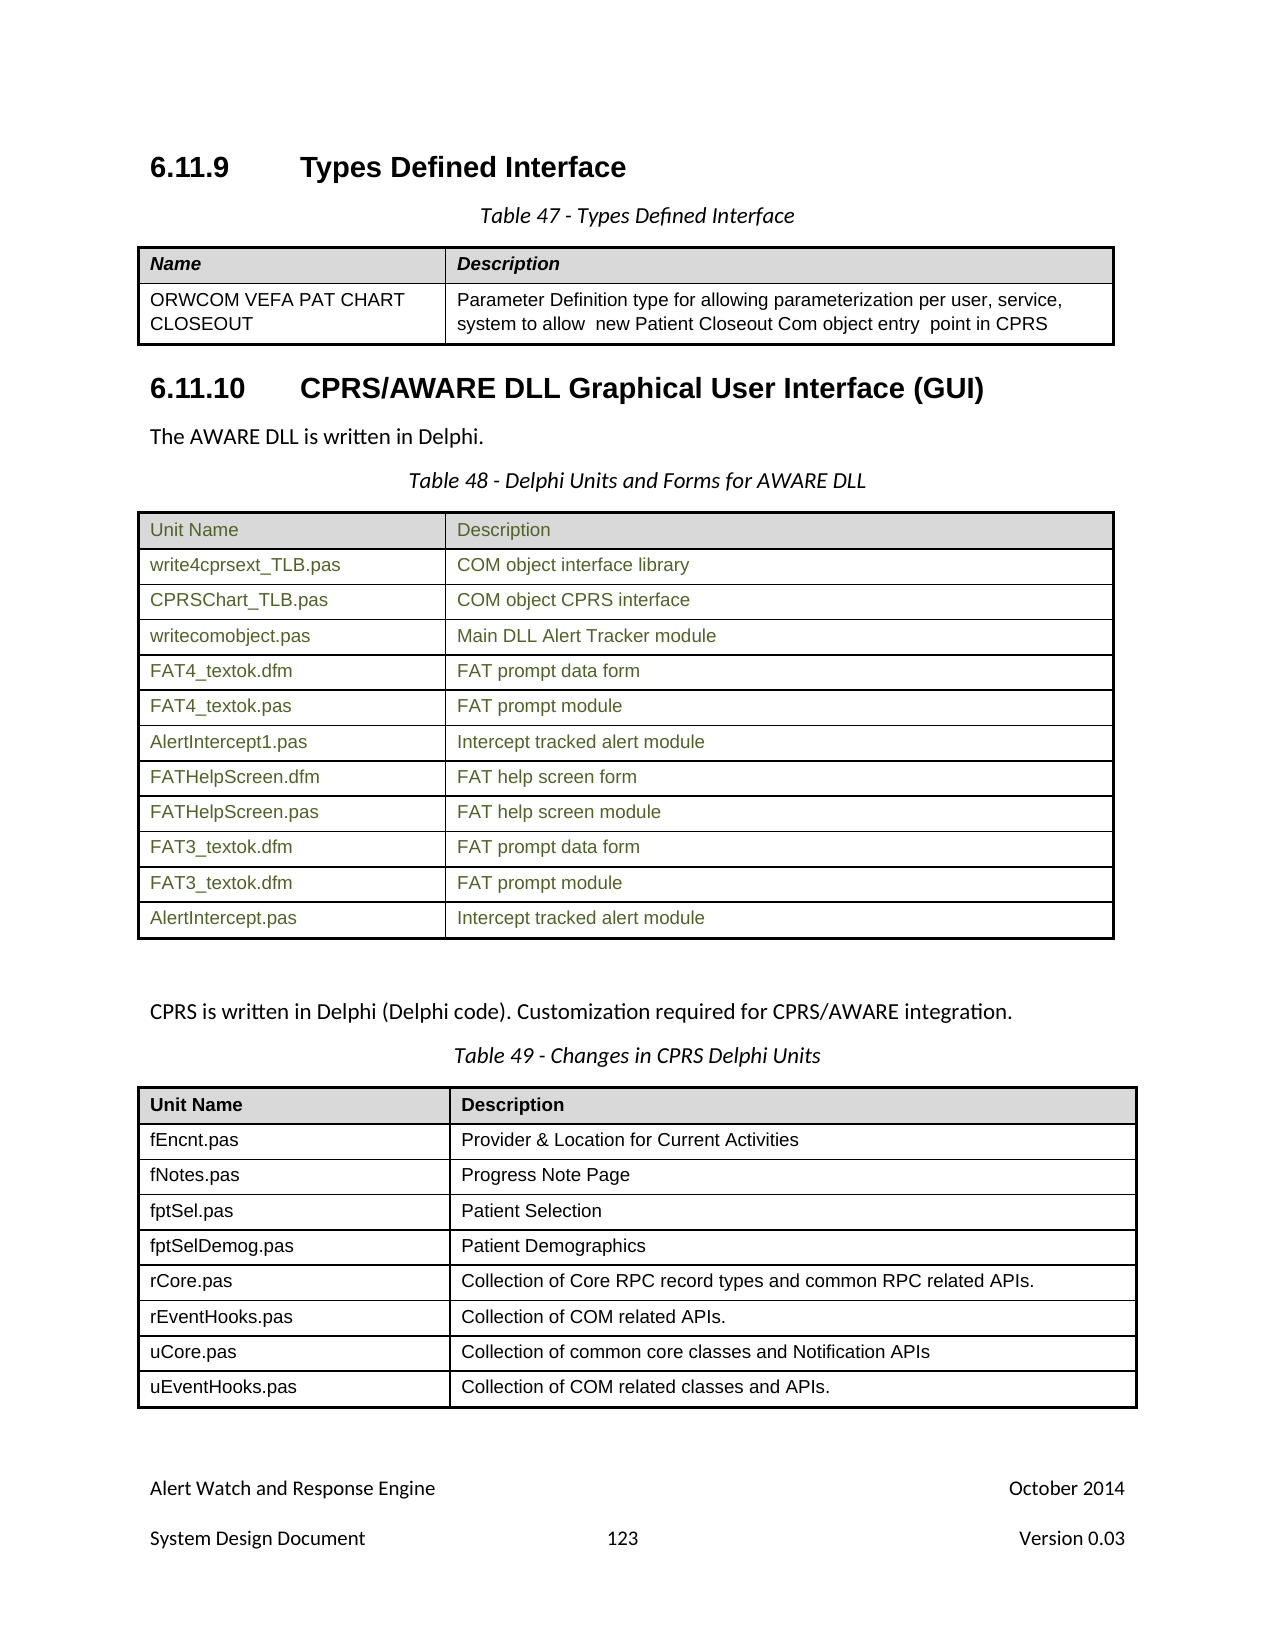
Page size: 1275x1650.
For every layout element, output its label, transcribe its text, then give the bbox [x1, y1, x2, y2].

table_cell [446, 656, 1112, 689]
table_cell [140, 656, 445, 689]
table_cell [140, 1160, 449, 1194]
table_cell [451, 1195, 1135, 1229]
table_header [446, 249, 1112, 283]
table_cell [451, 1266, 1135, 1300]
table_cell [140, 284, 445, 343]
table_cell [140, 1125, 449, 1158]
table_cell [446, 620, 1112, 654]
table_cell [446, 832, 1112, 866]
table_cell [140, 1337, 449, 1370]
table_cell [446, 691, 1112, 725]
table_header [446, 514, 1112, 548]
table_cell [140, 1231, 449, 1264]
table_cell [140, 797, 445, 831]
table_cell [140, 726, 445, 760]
text CPRS is written in Delphi (Delphi code). Customization required for CPRS/AWARE integration. [150, 997, 1125, 1025]
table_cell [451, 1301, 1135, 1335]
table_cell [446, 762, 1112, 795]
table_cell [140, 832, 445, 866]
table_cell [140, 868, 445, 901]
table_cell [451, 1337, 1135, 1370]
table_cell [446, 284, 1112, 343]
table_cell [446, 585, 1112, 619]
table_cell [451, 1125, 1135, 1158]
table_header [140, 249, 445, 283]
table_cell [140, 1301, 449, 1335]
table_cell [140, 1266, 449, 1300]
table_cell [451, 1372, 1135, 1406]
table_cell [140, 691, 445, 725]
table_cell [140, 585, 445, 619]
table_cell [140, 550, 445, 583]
subtitle CPRS/AWARE DLL Graphical User Interface (GUI) [150, 371, 1125, 404]
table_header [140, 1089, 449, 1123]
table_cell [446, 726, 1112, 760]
text The AWARE DLL is written in Delphi. [150, 422, 1125, 450]
subtitle Types Defined Interface [150, 150, 1125, 183]
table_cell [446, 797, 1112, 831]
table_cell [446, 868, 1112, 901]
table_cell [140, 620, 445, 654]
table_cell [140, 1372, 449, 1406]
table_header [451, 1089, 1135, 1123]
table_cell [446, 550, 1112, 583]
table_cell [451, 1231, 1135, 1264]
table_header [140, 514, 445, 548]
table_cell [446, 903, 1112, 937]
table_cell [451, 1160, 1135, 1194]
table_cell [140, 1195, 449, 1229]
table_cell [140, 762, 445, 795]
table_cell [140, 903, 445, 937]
